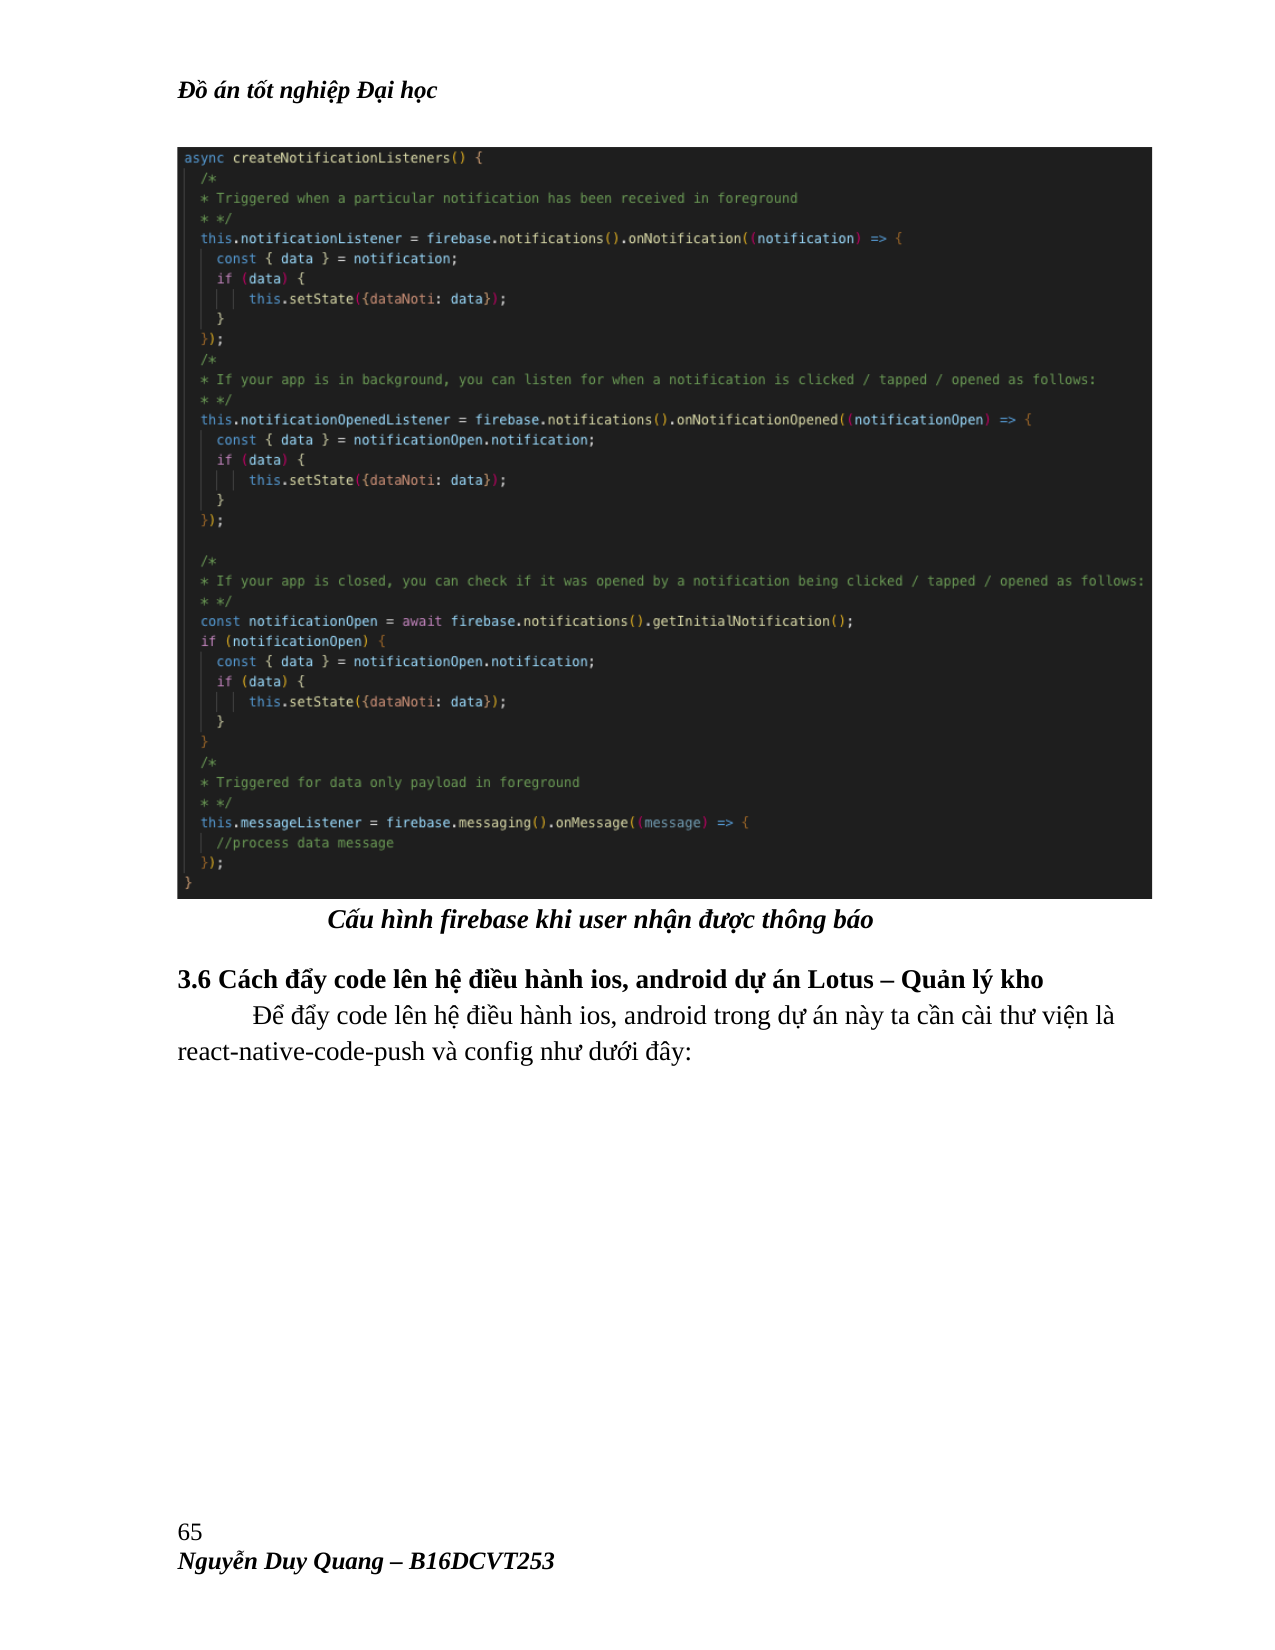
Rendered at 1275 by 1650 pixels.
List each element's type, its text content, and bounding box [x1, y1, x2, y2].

subtitle 3.6 Cách đẩy code lên hệ điều hành ios, android dự án Lotus – Quản lý kho [177, 963, 1157, 995]
text Để đẩy code lên hệ điều hành ios, android trong dự án này ta cần cài thư viện là react-native-code-push và config như dưới đây: [177, 999, 1157, 1066]
picture [177, 147, 1153, 899]
